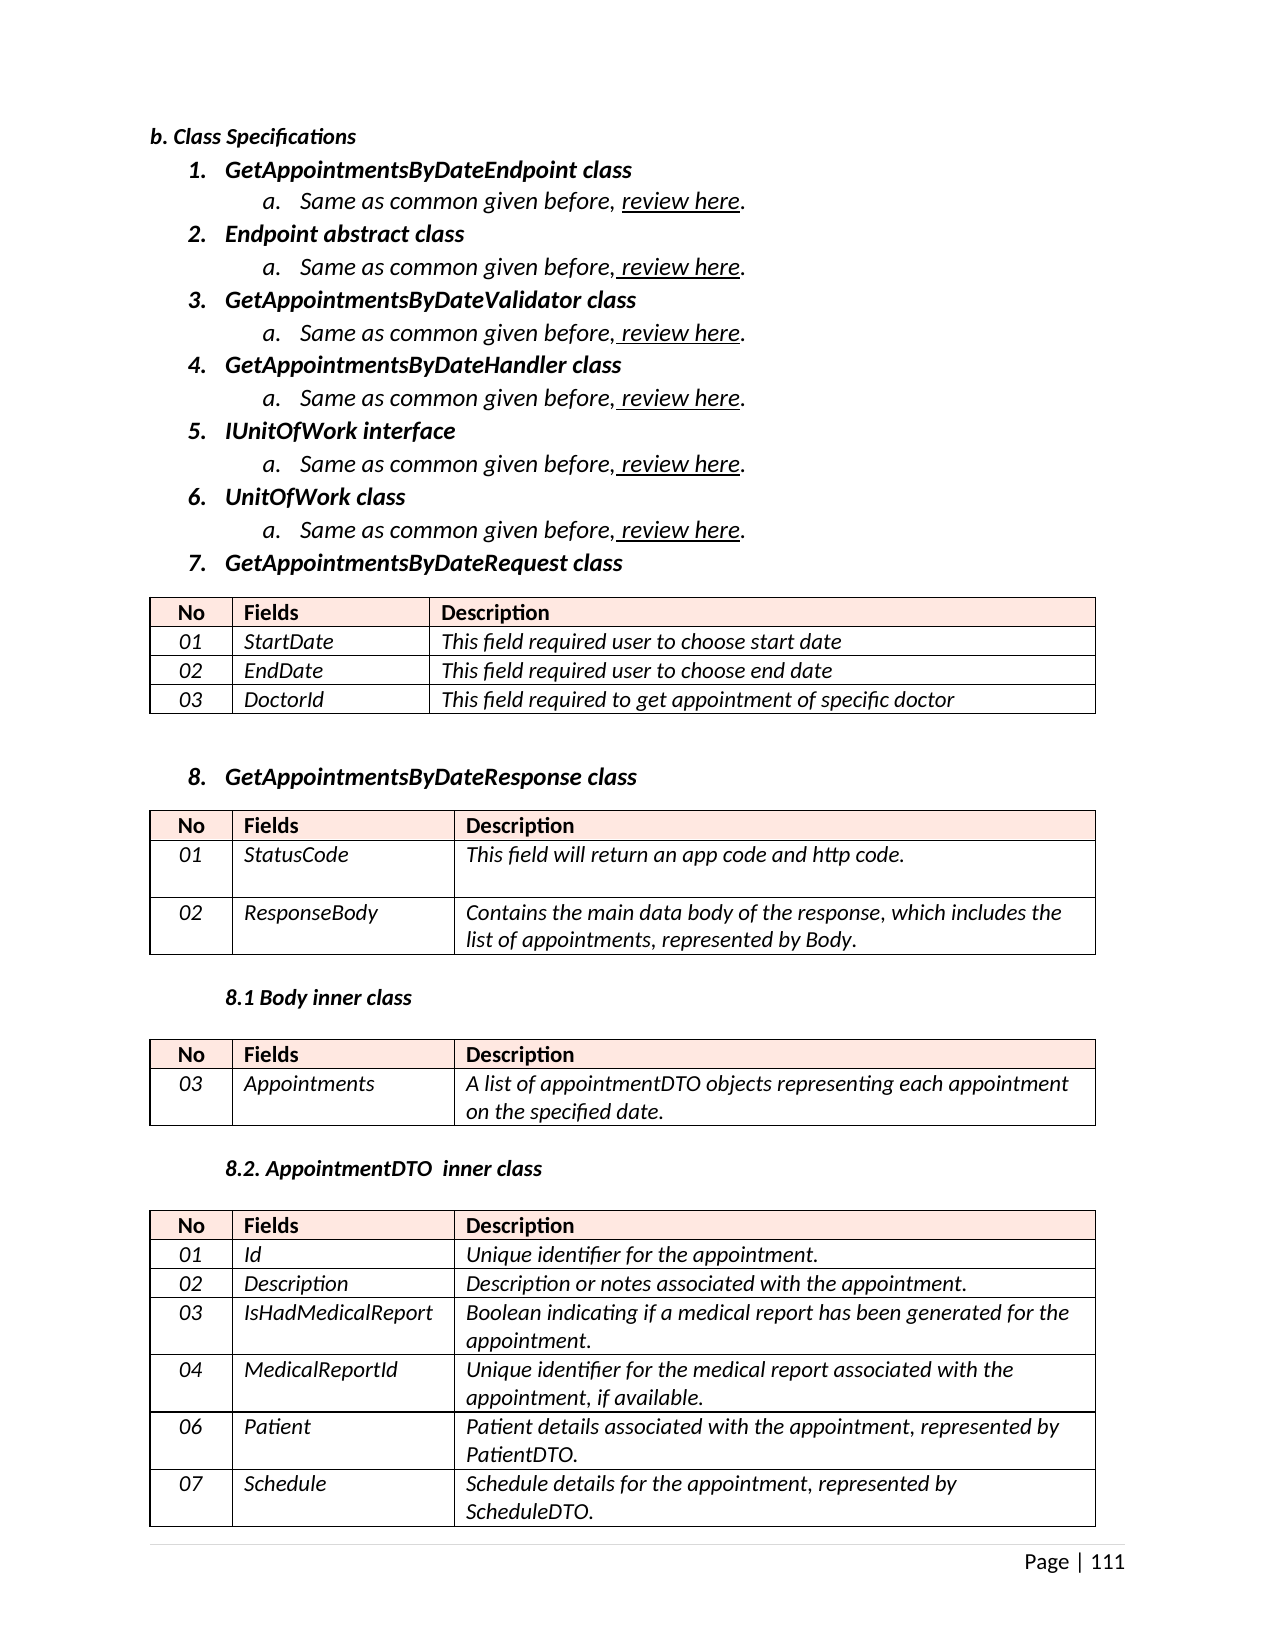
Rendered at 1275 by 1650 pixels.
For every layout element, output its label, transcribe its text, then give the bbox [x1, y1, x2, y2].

list GetAppointmentsByDateValidator class [187, 284, 1125, 314]
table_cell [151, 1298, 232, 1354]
list Same as common given before, review here. [262, 382, 1125, 413]
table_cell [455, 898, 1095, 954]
text 8.2. AppointmentDTO inner class [225, 1154, 1125, 1182]
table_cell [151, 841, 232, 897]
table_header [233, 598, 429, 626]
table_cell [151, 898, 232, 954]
list GetAppointmentsByDateResponse class [187, 761, 1125, 791]
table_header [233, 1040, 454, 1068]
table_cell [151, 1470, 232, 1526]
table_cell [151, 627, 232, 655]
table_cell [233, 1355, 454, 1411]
text 8.1 Body inner class [225, 983, 1125, 1011]
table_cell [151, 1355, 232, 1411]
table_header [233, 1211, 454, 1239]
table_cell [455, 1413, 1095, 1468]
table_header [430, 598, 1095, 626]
subtitle GetAppointmentsByDateEndpoint class [187, 154, 1125, 185]
list GetAppointmentsByDateRequest class [187, 547, 1125, 578]
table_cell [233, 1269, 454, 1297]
list Same as common given before, review here. [262, 251, 1125, 281]
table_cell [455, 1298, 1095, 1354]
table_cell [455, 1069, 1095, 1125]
list Same as common given before, review here. [262, 514, 1125, 545]
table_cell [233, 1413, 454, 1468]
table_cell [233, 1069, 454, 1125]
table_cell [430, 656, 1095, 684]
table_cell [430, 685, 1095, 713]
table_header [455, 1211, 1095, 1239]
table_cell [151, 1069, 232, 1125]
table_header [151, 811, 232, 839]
list Same as common given before, review here. [262, 448, 1125, 479]
list Same as common given before, review here. [262, 185, 1125, 216]
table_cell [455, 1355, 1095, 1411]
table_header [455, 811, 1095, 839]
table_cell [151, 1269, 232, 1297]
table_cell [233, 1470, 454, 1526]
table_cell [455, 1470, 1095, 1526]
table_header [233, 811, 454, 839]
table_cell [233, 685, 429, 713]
list UnitOfWork class [187, 481, 1125, 512]
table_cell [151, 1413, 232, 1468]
list GetAppointmentsByDateHandler class [187, 349, 1125, 380]
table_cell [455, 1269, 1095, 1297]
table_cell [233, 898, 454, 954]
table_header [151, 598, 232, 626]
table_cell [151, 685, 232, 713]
list IUnitOfWork interface [187, 415, 1125, 446]
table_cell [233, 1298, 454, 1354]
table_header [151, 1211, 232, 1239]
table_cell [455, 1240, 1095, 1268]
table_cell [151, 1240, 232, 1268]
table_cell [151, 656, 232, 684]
list Same as common given before, review here. [262, 317, 1125, 347]
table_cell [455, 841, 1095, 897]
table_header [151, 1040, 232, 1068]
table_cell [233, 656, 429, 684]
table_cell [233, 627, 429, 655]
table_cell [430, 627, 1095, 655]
subtitle b. Class Specifications [150, 122, 1125, 150]
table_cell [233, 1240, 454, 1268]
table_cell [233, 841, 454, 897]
list Endpoint abstract class [187, 218, 1125, 248]
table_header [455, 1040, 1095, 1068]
